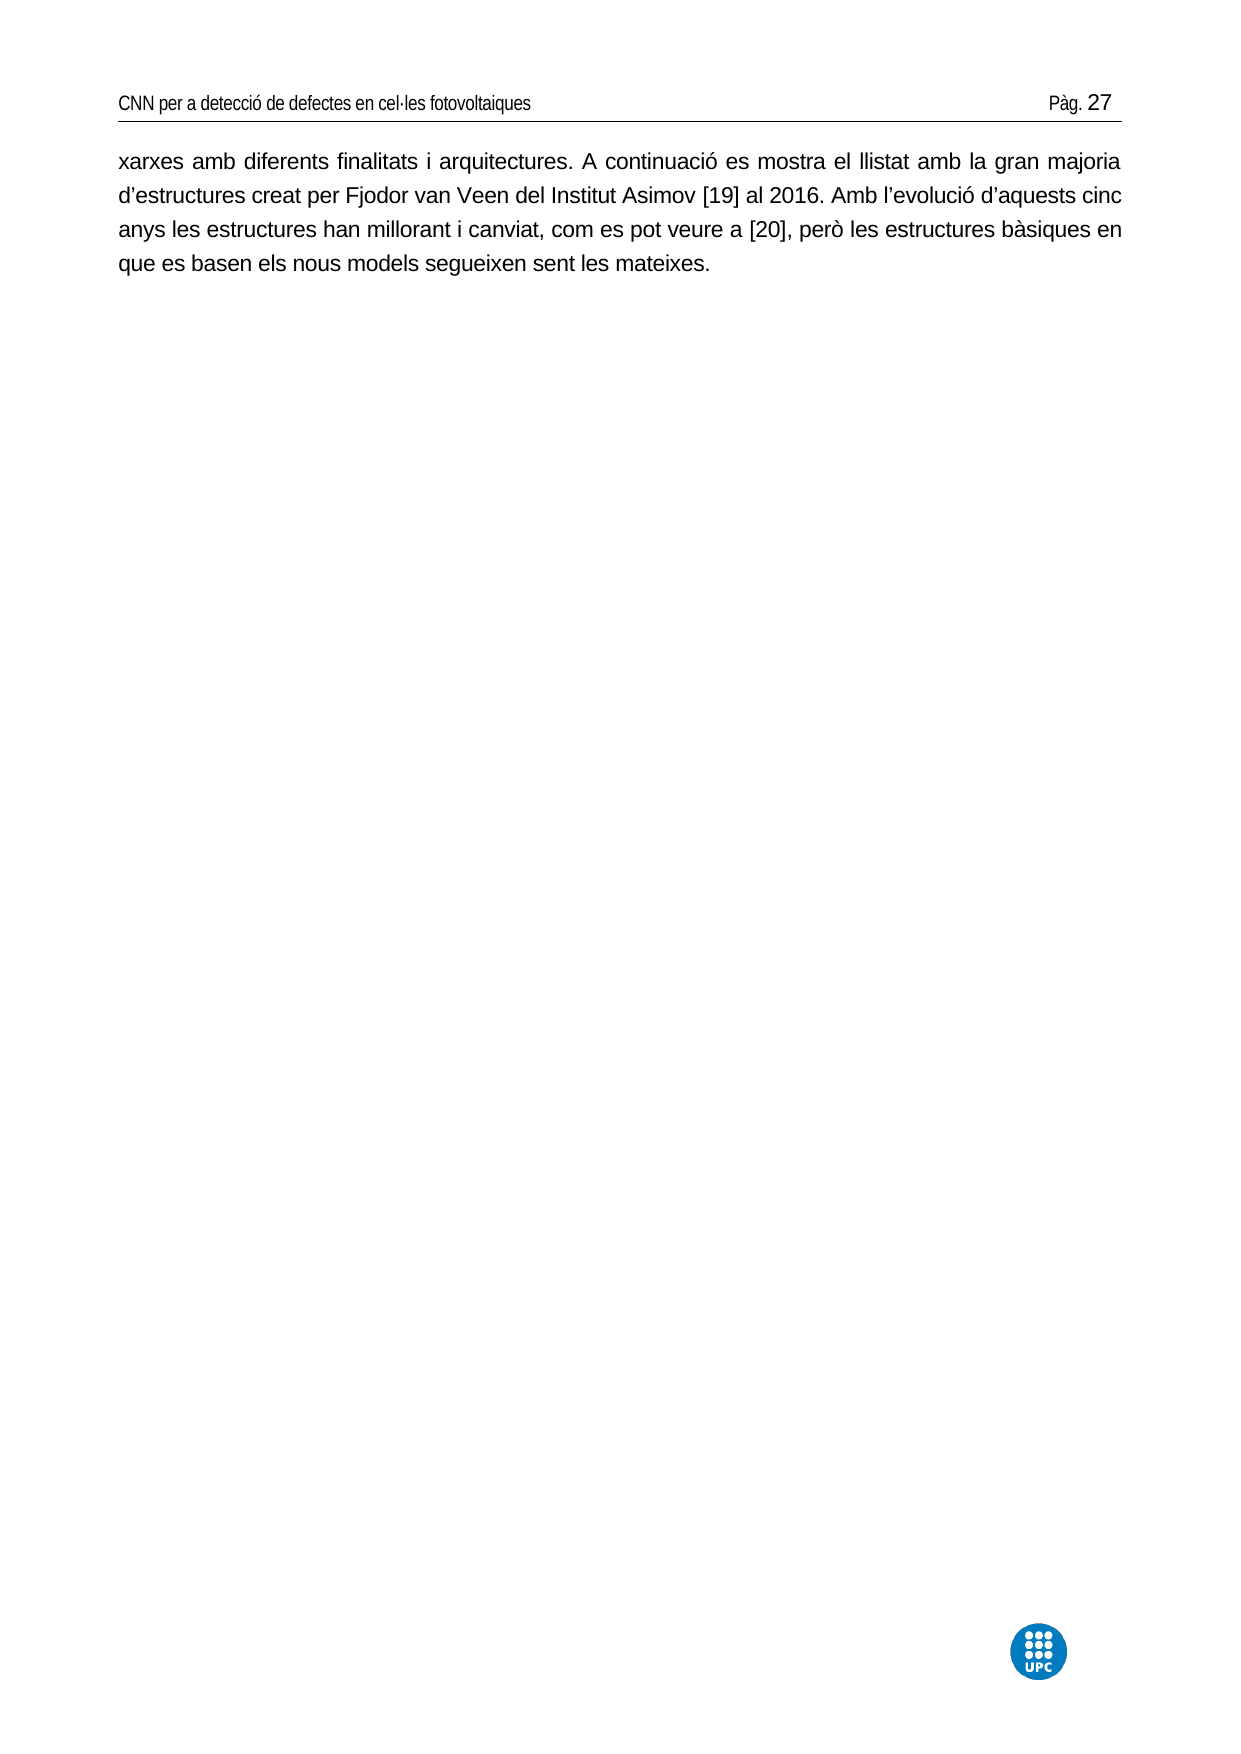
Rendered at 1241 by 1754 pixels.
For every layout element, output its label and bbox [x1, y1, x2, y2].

text [118, 148, 1122, 277]
picture [1003, 1616, 1074, 1687]
